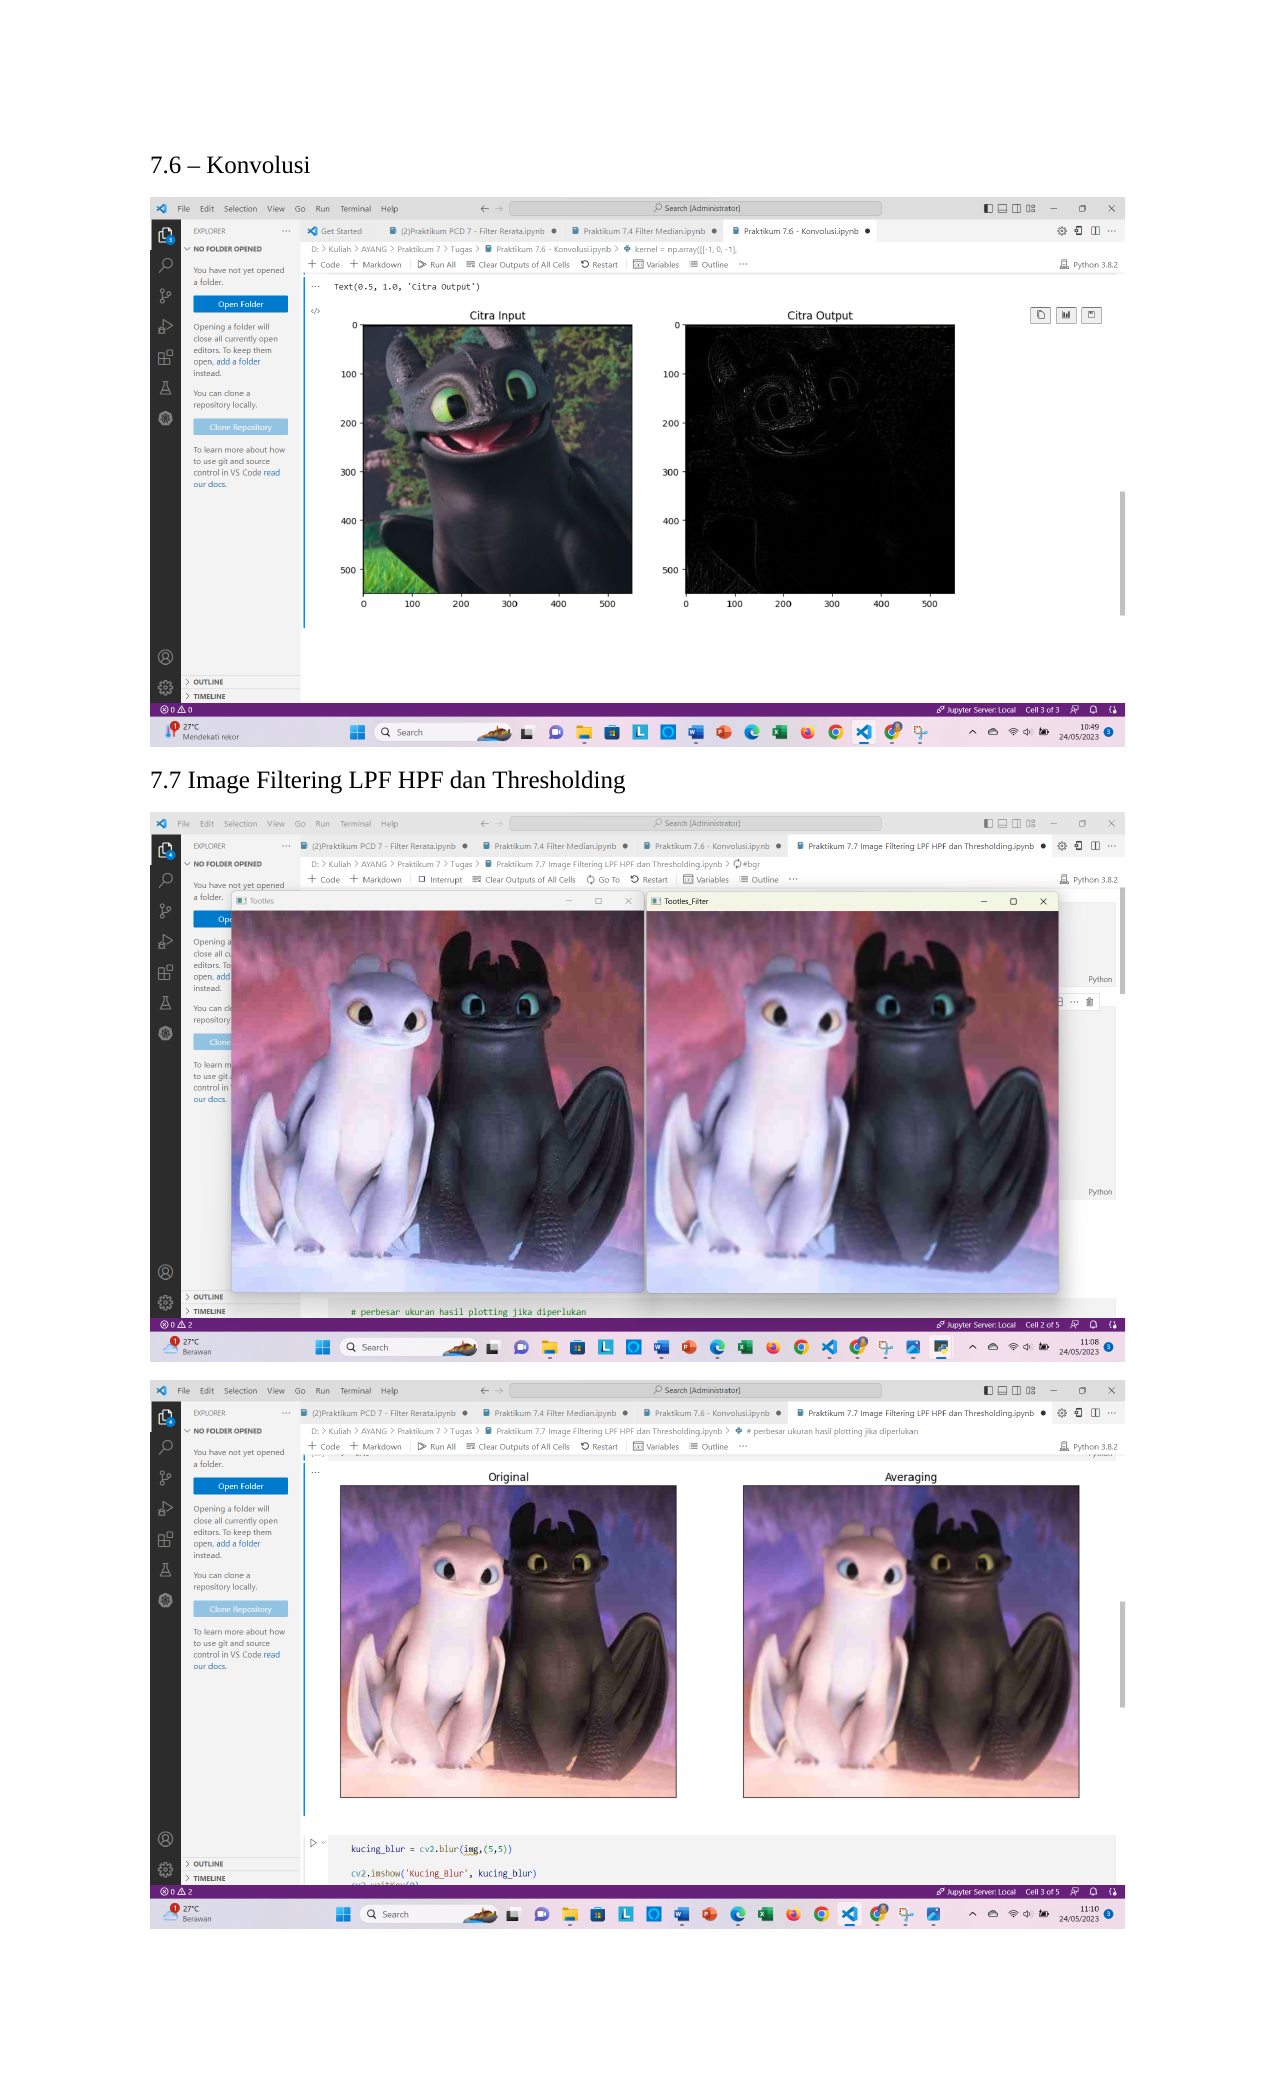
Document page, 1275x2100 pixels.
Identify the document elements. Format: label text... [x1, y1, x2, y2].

text 7.6 – Konvolusi [150, 150, 1125, 179]
picture [150, 812, 1125, 1362]
picture [150, 197, 1125, 747]
text 7.7 Image Filtering LPF HPF dan Thresholding [150, 765, 1125, 794]
picture [150, 1380, 1125, 1929]
